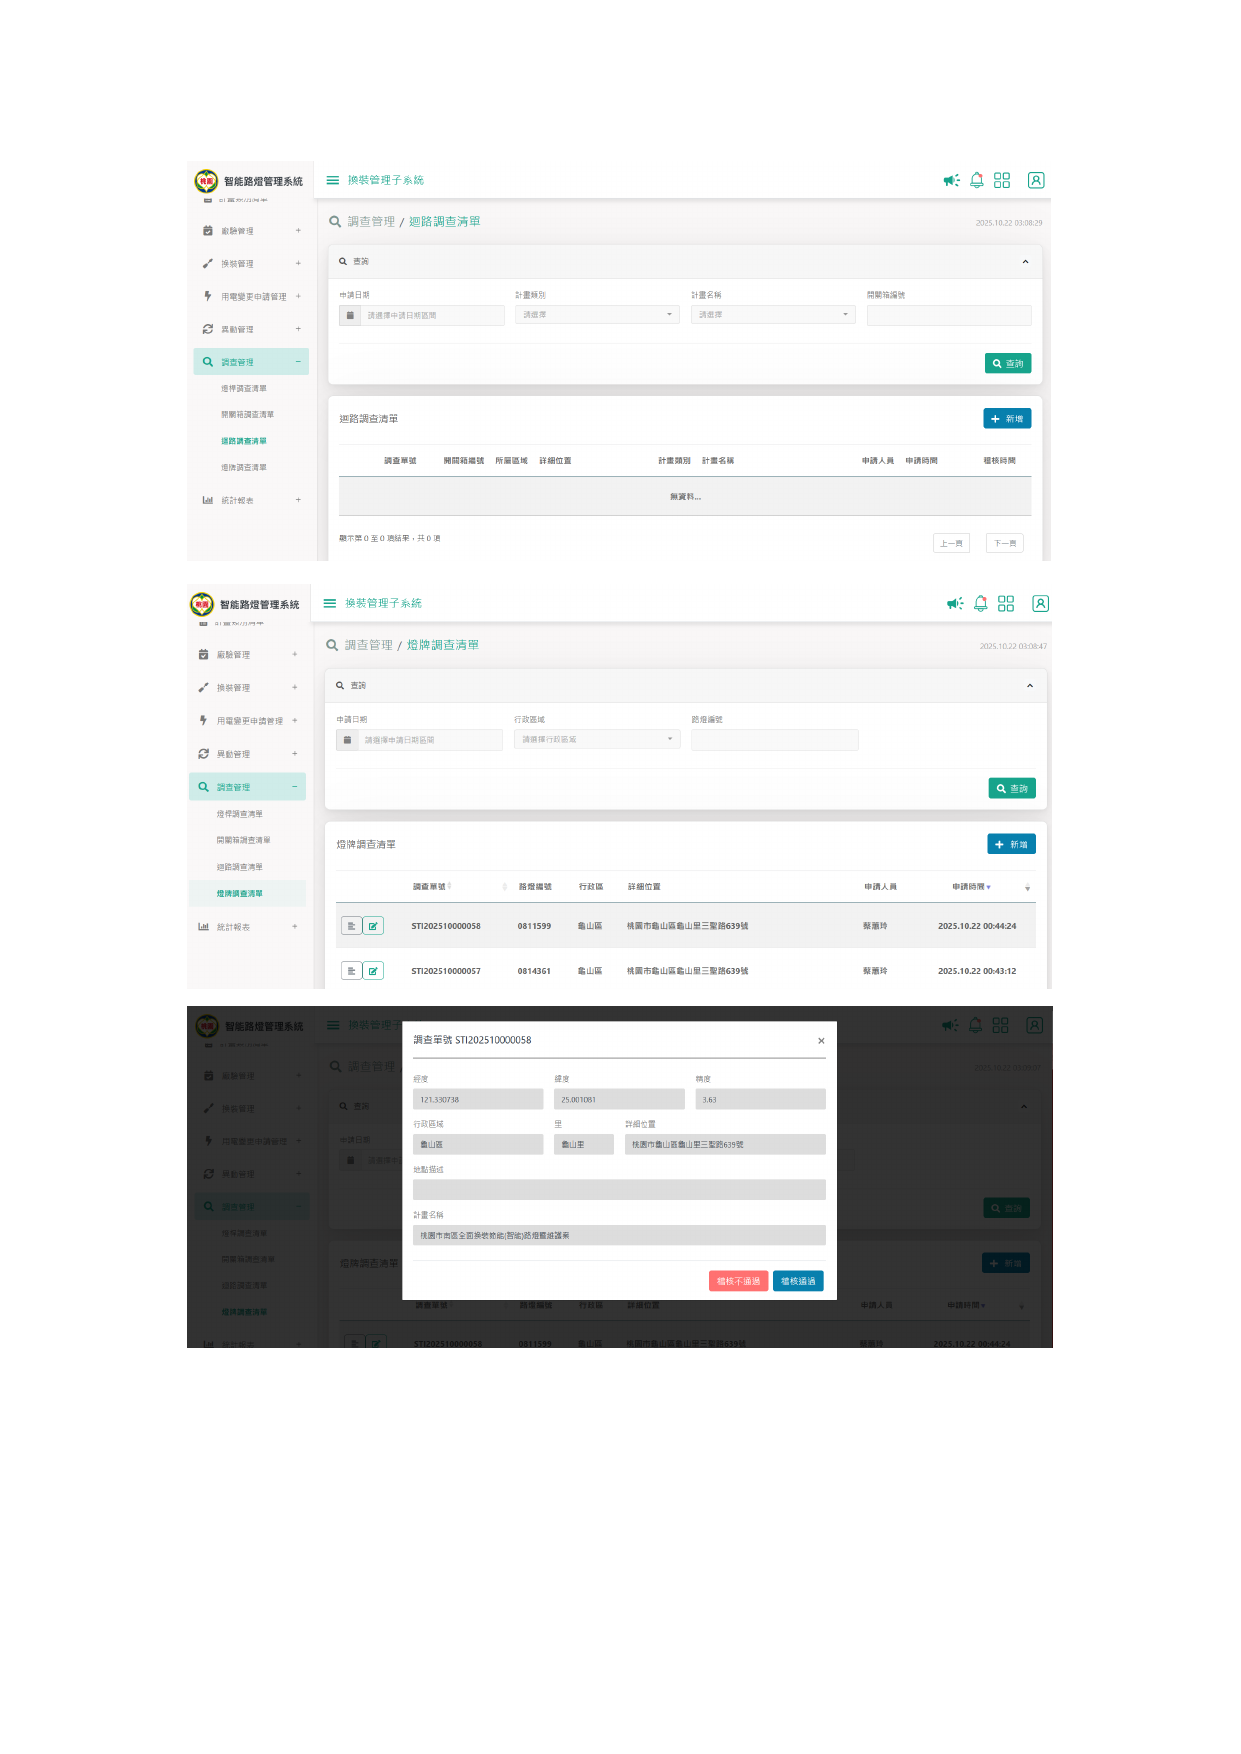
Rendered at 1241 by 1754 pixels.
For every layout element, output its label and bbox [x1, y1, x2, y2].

picture [187, 584, 1052, 989]
picture [187, 161, 1051, 561]
picture [187, 1006, 1053, 1348]
